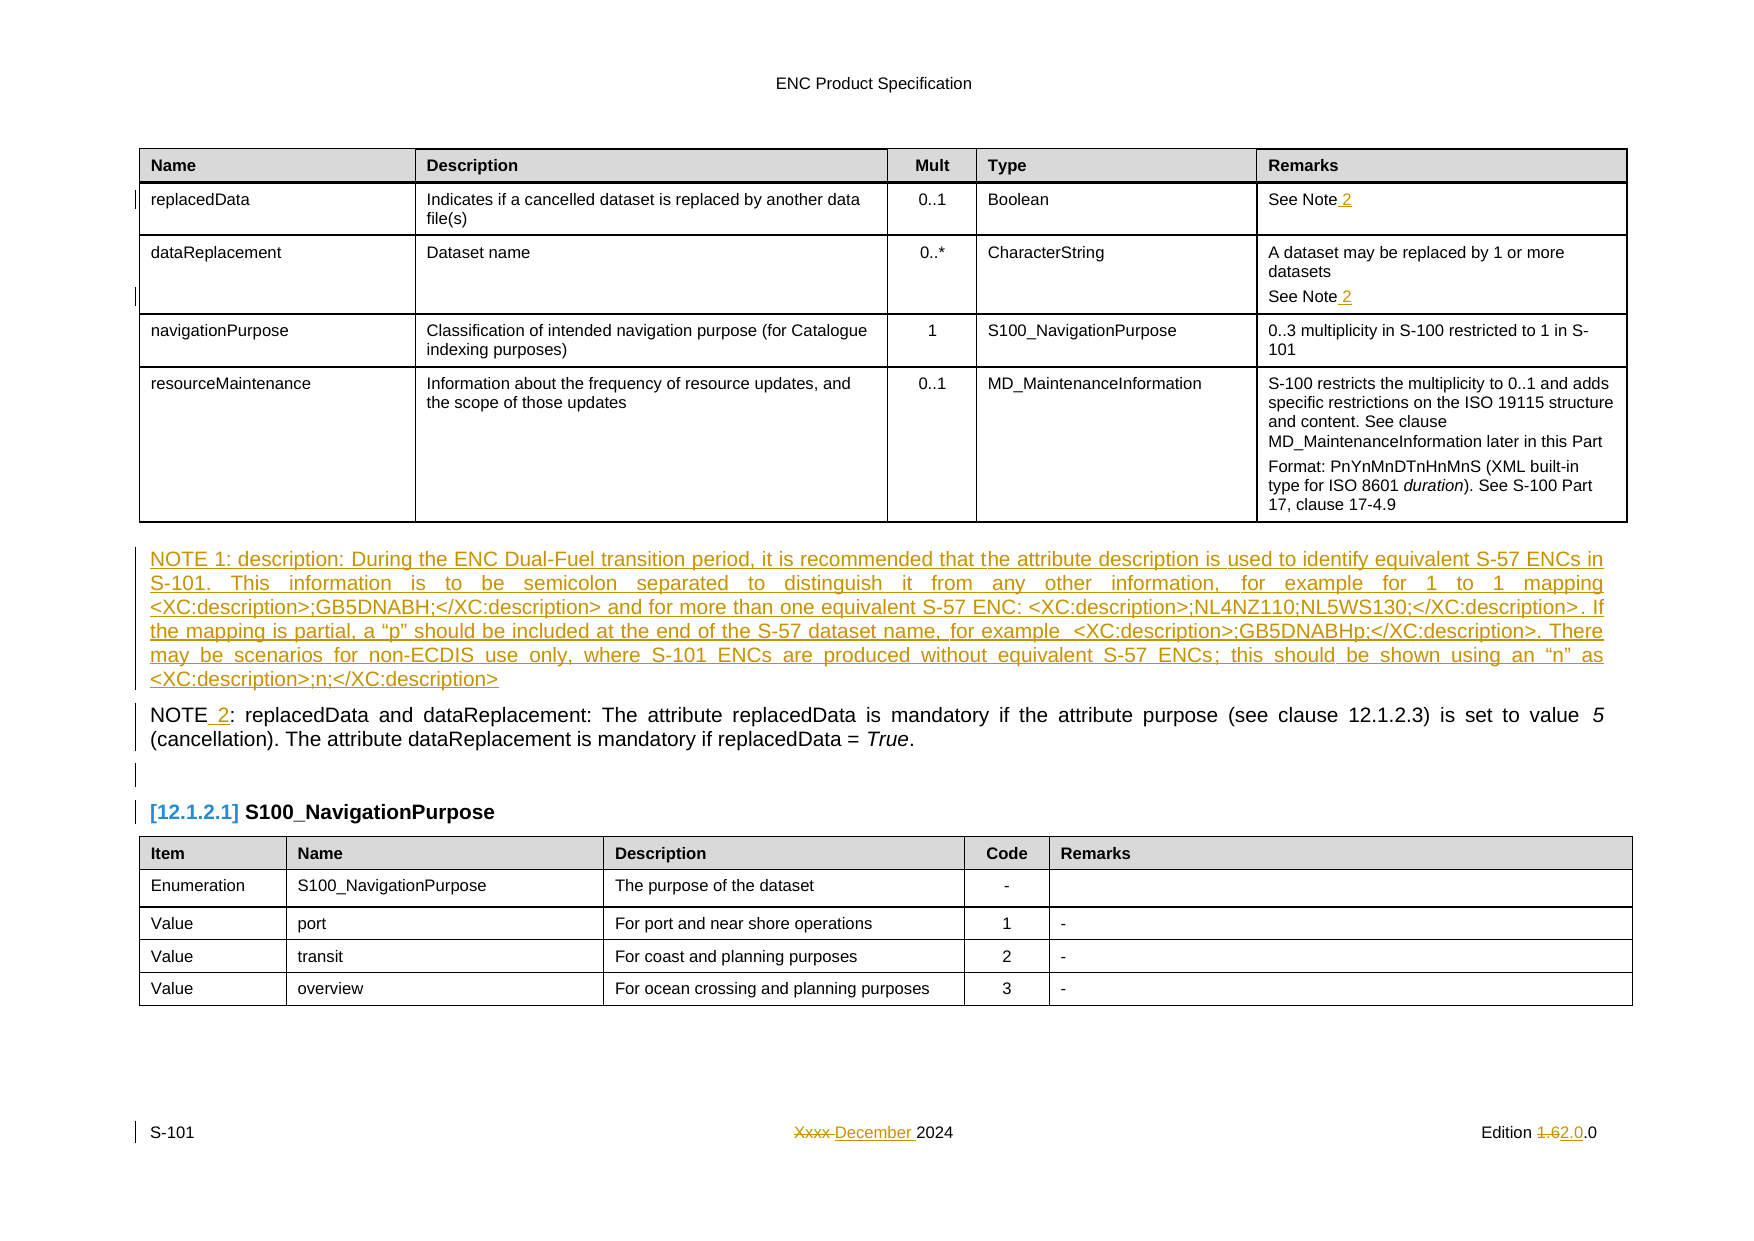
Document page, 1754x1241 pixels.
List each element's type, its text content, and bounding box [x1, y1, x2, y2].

table_cell - [1050, 908, 1632, 939]
table_cell 3 [965, 973, 1049, 1004]
table_cell 1 [888, 315, 976, 366]
table_cell 2 [965, 940, 1049, 972]
table_cell overview [287, 973, 603, 1004]
table_cell For coast and planning purposes [604, 940, 964, 972]
text NOTE: replacedData and dataReplacement: The attribute replacedData is mandatory if the attribute purpose (see clause 12.1.2.3) is set to value 5 (cancellation). The attribute dataReplacement is mandatory if replacedData = True. [150, 703, 1604, 751]
table_cell 0..* [888, 236, 976, 313]
table_cell 0..1 [888, 184, 976, 234]
table_cell A dataset may be replaced by 1 or more datasets See Note [1258, 236, 1626, 313]
table_header Description [416, 150, 887, 181]
table_cell Classification of intended navigation purpose (for Catalogue indexing purposes) [416, 315, 887, 366]
table_header Name [140, 149, 415, 181]
table_cell For ocean crossing and planning purposes [604, 973, 964, 1004]
table_header Mult [888, 149, 976, 181]
table_cell 0..3 multiplicity in S-100 restricted to 1 in S-101 [1258, 315, 1626, 366]
table_cell [1050, 870, 1632, 906]
table_cell S100_NavigationPurpose [977, 315, 1256, 366]
table_cell transit [287, 940, 603, 972]
table_header Remarks [1257, 150, 1626, 181]
table_header Code [965, 837, 1049, 869]
table_cell port [287, 908, 603, 939]
table_header Description [604, 837, 964, 869]
table_cell resourceMaintenance [140, 368, 415, 521]
table_header Remarks [1050, 837, 1632, 869]
table_cell See Note [1258, 184, 1626, 234]
table_cell The purpose of the dataset [604, 870, 964, 906]
table_cell 1 [965, 908, 1049, 939]
table_cell S-100 restricts the multiplicity to 0..1 and adds specific restrictions on the ISO 19115 structure and content. See clause MD_MaintenanceInformation later in this Part Format: PnYnMnDTnHnMnS (XML built-in type for ISO 8601 duration). See S-100 Part 17, clause 17-4.9 [1258, 368, 1626, 521]
table_cell Indicates if a cancelled dataset is replaced by another data file(s) [416, 184, 887, 234]
table_cell - [1050, 940, 1632, 972]
subtitle S100_NavigationPurpose [150, 800, 1604, 824]
table_cell replacedData [140, 184, 415, 234]
table_cell - [965, 870, 1049, 906]
table_cell navigationPurpose [140, 315, 415, 366]
table_cell Information about the frequency of resource updates, and the scope of those updates [416, 368, 887, 521]
table_header Type [977, 149, 1256, 181]
table_cell - [1050, 973, 1632, 1004]
table_cell Boolean [977, 184, 1256, 234]
table_cell S100_NavigationPurpose [287, 870, 603, 906]
table_cell dataReplacement [140, 236, 415, 313]
table_cell Dataset name [416, 236, 887, 313]
table_header Item [140, 837, 286, 869]
table_cell 0..1 [888, 368, 976, 521]
table_cell Value [140, 908, 286, 939]
table_cell Enumeration [140, 870, 286, 906]
table_cell MD_MaintenanceInformation [977, 368, 1256, 521]
table_cell CharacterString [977, 236, 1256, 313]
table_cell Value [140, 973, 286, 1004]
table_header Name [287, 837, 603, 869]
table_cell Value [140, 940, 286, 972]
table_cell For port and near shore operations [604, 908, 964, 939]
